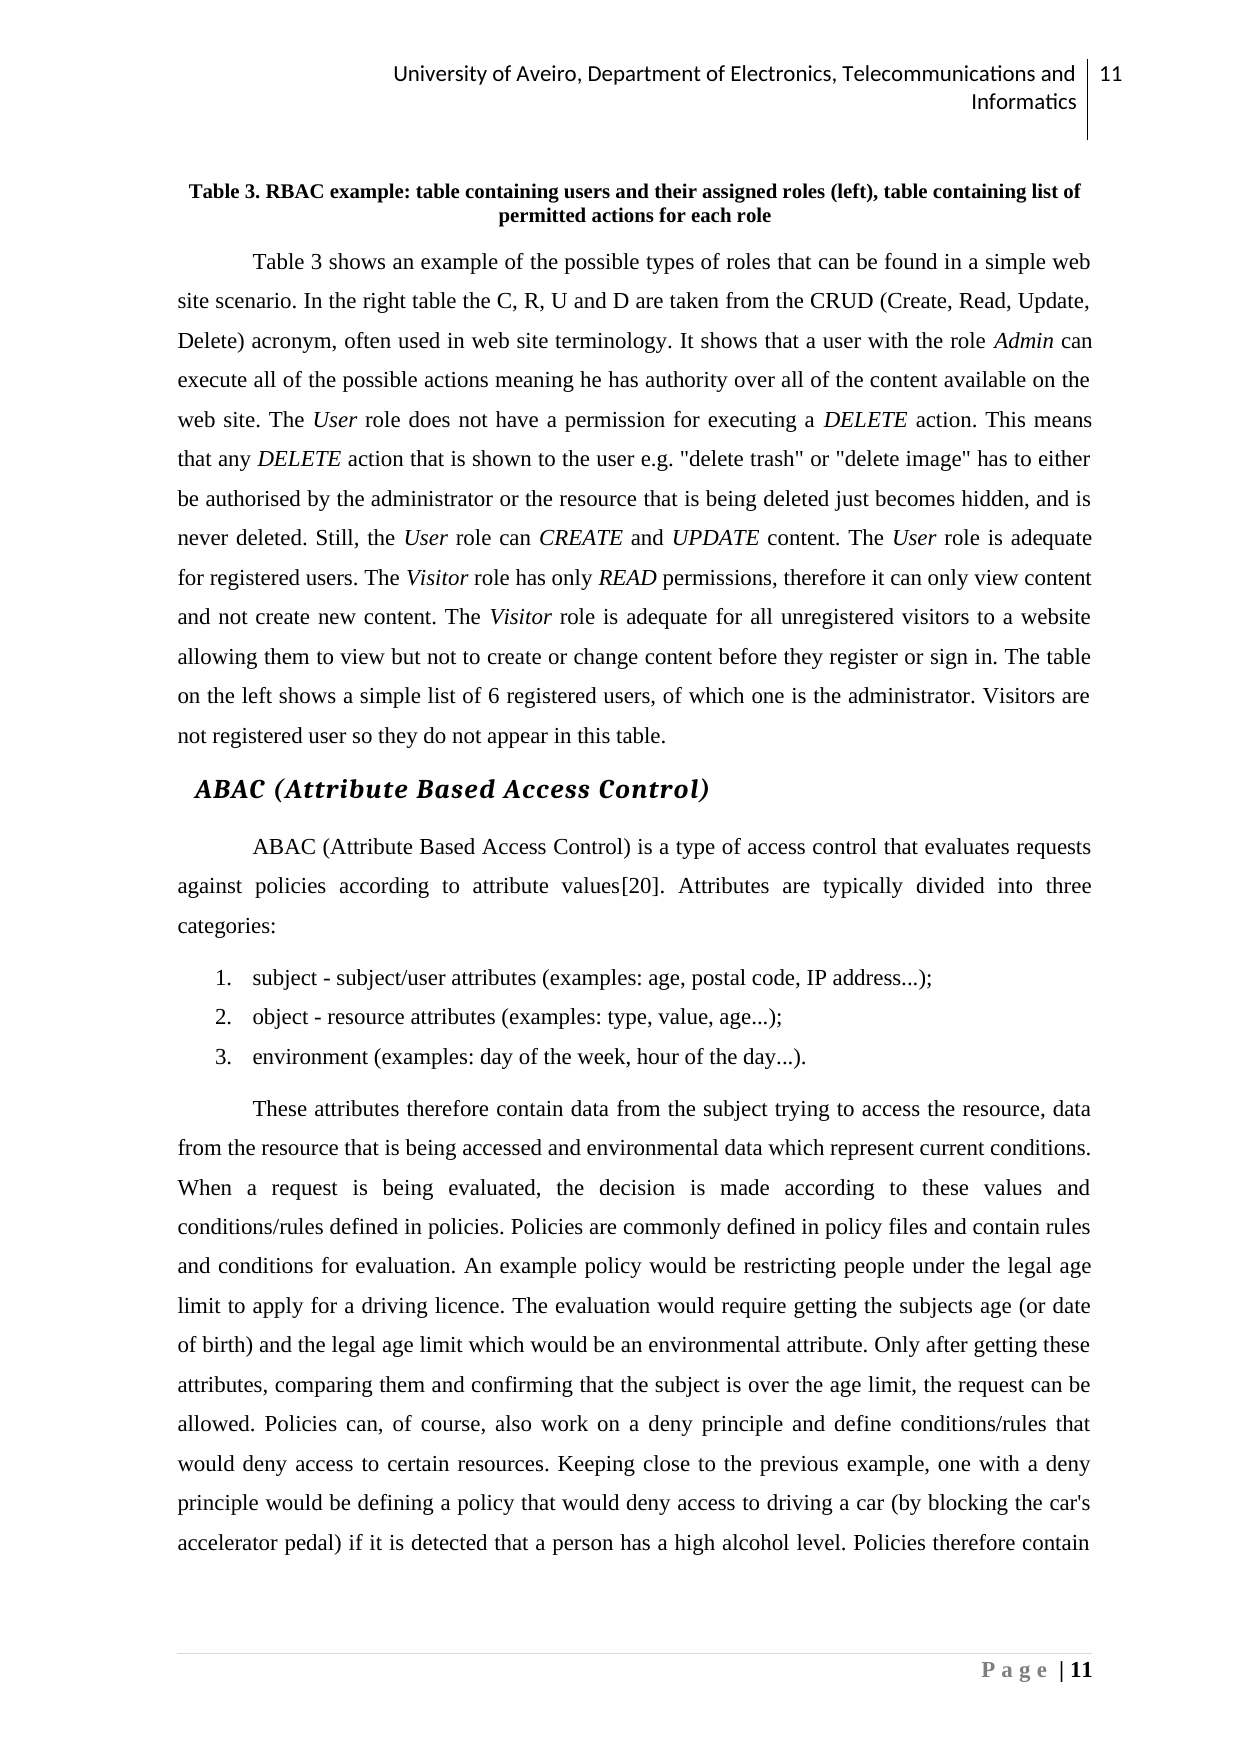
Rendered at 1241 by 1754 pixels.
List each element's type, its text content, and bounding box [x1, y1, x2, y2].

list subject - subject/user attributes (examples: age, postal code, IP address...); [215, 964, 1092, 990]
subtitle ABAC (Attribute Based Access Control) [195, 774, 1092, 805]
list object - resource attributes (examples: type, value, age...); [215, 1003, 1092, 1029]
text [177, 1095, 1092, 1555]
text ABAC (Attribute Based Access Control) is a type of access control that evaluates requests against policies according to attribute values. Attributes are typically divided into three categories: [177, 833, 1092, 938]
text Table 3 shows an example of the possible types of roles that can be found in a simple web site scenario. In the right table the C, R, U and D are taken from the CRUD (Create, Read, Update, Delete) acronym, often used in web site terminology. It shows that a user with the role Admin can execute all of the possible actions meaning he has authority over all of the content available on the web site. The User role does not have a permission for executing a DELETE action. This means that any DELETE action that is shown to the user e.g. "delete trash" or "delete image" has to either be authorised by the administrator or the resource that is being deleted just becomes hidden, and is never deleted. Still, the User role can CREATE and UPDATE content. The User role is adequate for registered users. The Visitor role has only READ permissions, therefore it can only view content and not create new content. The Visitor role is adequate for all unregistered visitors to a website allowing them to view but not to create or change content before they register or sign in. The table on the left shows a simple list of 6 registered users, of which one is the administrator. Visitors are not registered user so they do not appear in this table. [177, 248, 1092, 748]
list environment (examples: day of the week, hour of the day...). [215, 1043, 1092, 1069]
